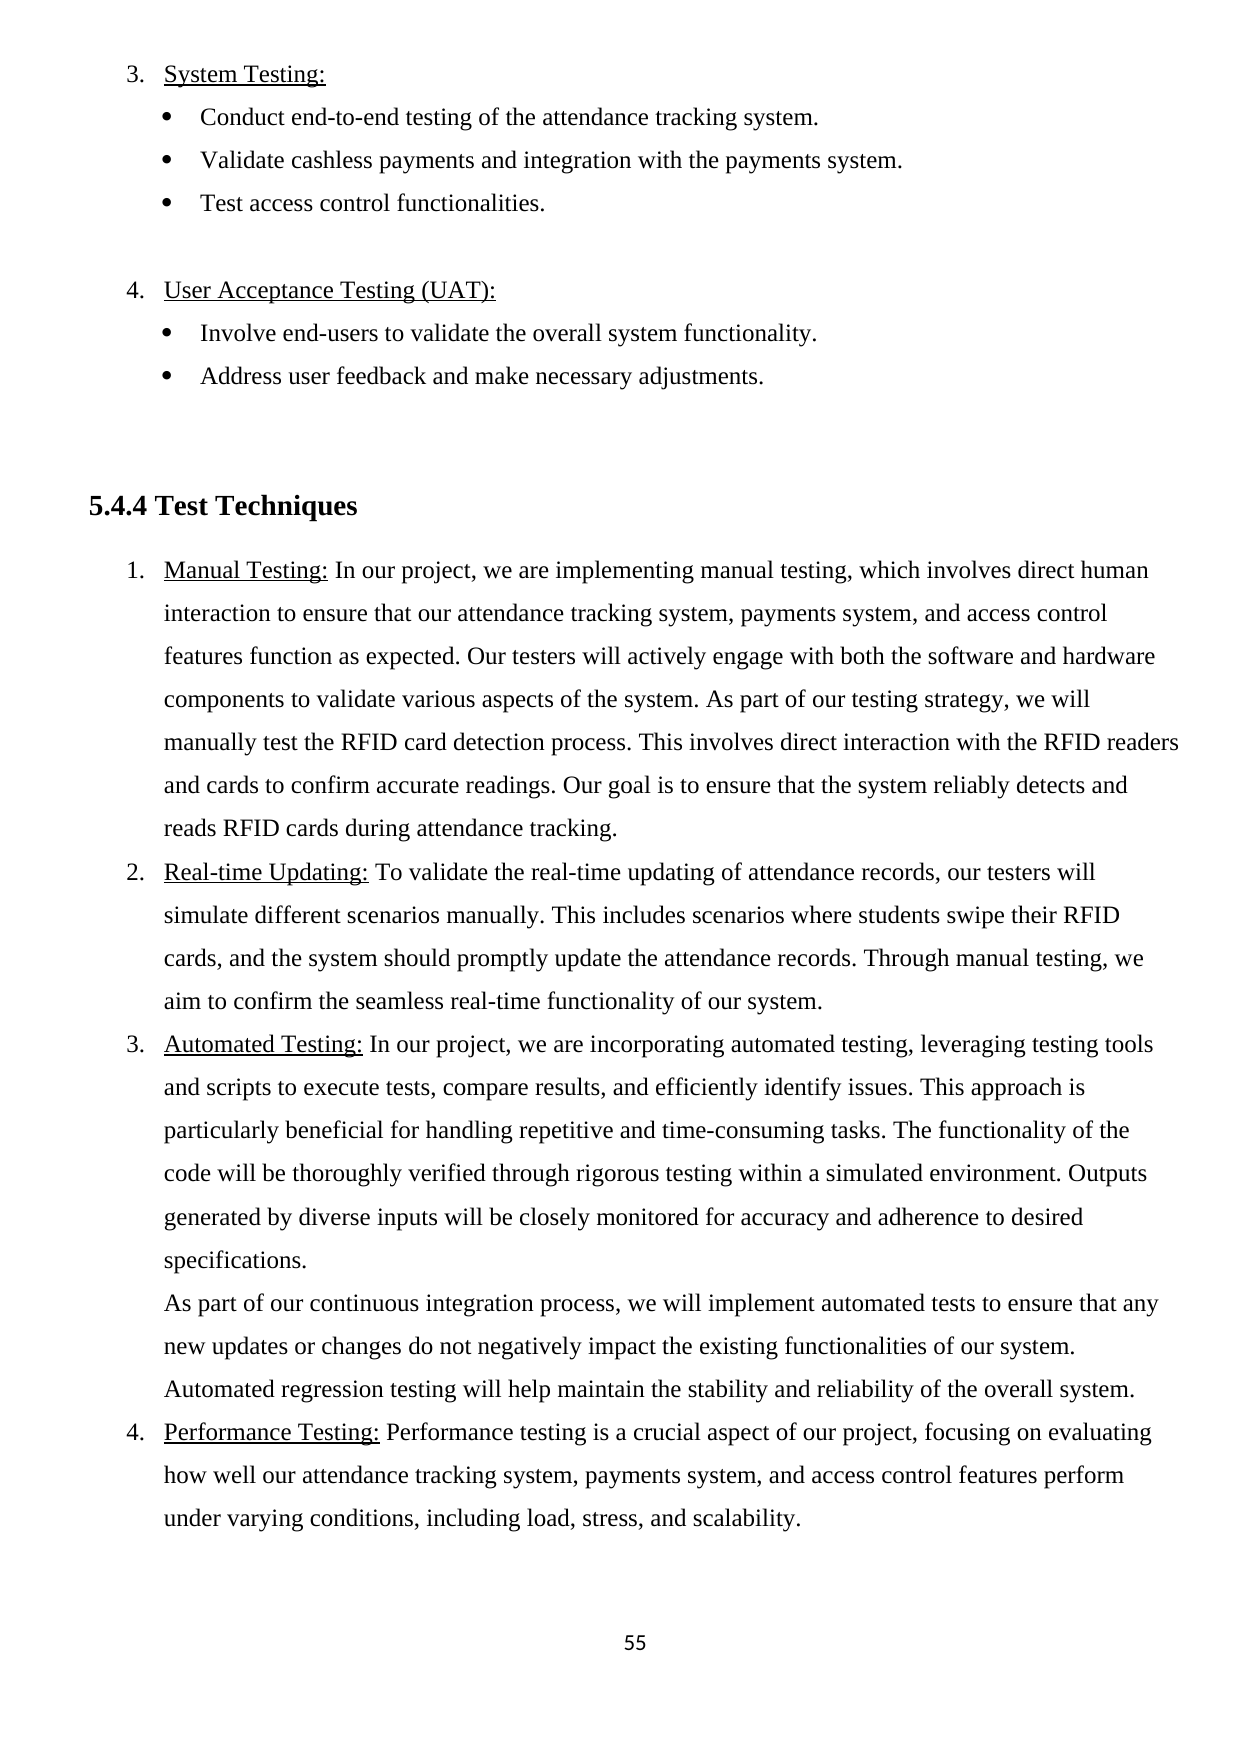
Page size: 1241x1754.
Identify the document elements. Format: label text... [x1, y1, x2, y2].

list System Testing: [126, 59, 1181, 88]
list User Acceptance Testing (UAT): [126, 275, 1181, 303]
list Real-time Updating: To validate the real-time updating of attendance records, our testers will simulate different scenarios manually. This includes scenarios where students swipe their RFID cards, and the system should promptly update the attendance records. Through manual testing, we aim to confirm the seamless real-time functionality of our system. [126, 857, 1181, 1015]
list Manual Testing: In our project, we are implementing manual testing, which involves direct human interaction to ensure that our attendance tracking system, payments system, and access control features function as expected. Our testers will actively engage with both the software and hardware components to validate various aspects of the system. As part of our testing strategy, we will manually test the RFID card detection process. This involves direct interaction with the RFID readers and cards to confirm accurate readings. Our goal is to ensure that the system reliably detects and reads RFID cards during attendance tracking. [126, 555, 1181, 842]
list Automated Testing: In our project, we are incorporating automated testing, leveraging testing tools and scripts to execute tests, compare results, and efficiently identify issues. This approach is particularly beneficial for handling repetitive and time-consuming tasks. The functionality of the code will be thoroughly verified through rigorous testing within a simulated environment. Outputs generated by diverse inputs will be closely monitored for accuracy and adherence to desired specifications. [126, 1029, 1181, 1273]
list As part of our continuous integration process, we will implement automated tests to ensure that any new updates or changes do not negatively impact the existing functionalities of our system. Automated regression testing will help maintain the stability and reliability of the overall system. [164, 1288, 1181, 1403]
list Test access control functionalities. [162, 188, 1181, 217]
text 5.4.4 Test Techniques [89, 488, 1181, 521]
list Performance Testing: Performance testing is a crucial aspect of our project, focusing on evaluating how well our attendance tracking system, payments system, and access control features perform under varying conditions, including load, stress, and scalability. [126, 1417, 1181, 1532]
list Validate cashless payments and integration with the payments system. [162, 145, 1181, 174]
list Address user feedback and make necessary adjustments. [162, 361, 1181, 390]
list Involve end-users to validate the overall system functionality. [162, 318, 1181, 347]
list Conduct end-to-end testing of the attendance tracking system. [162, 102, 1181, 131]
